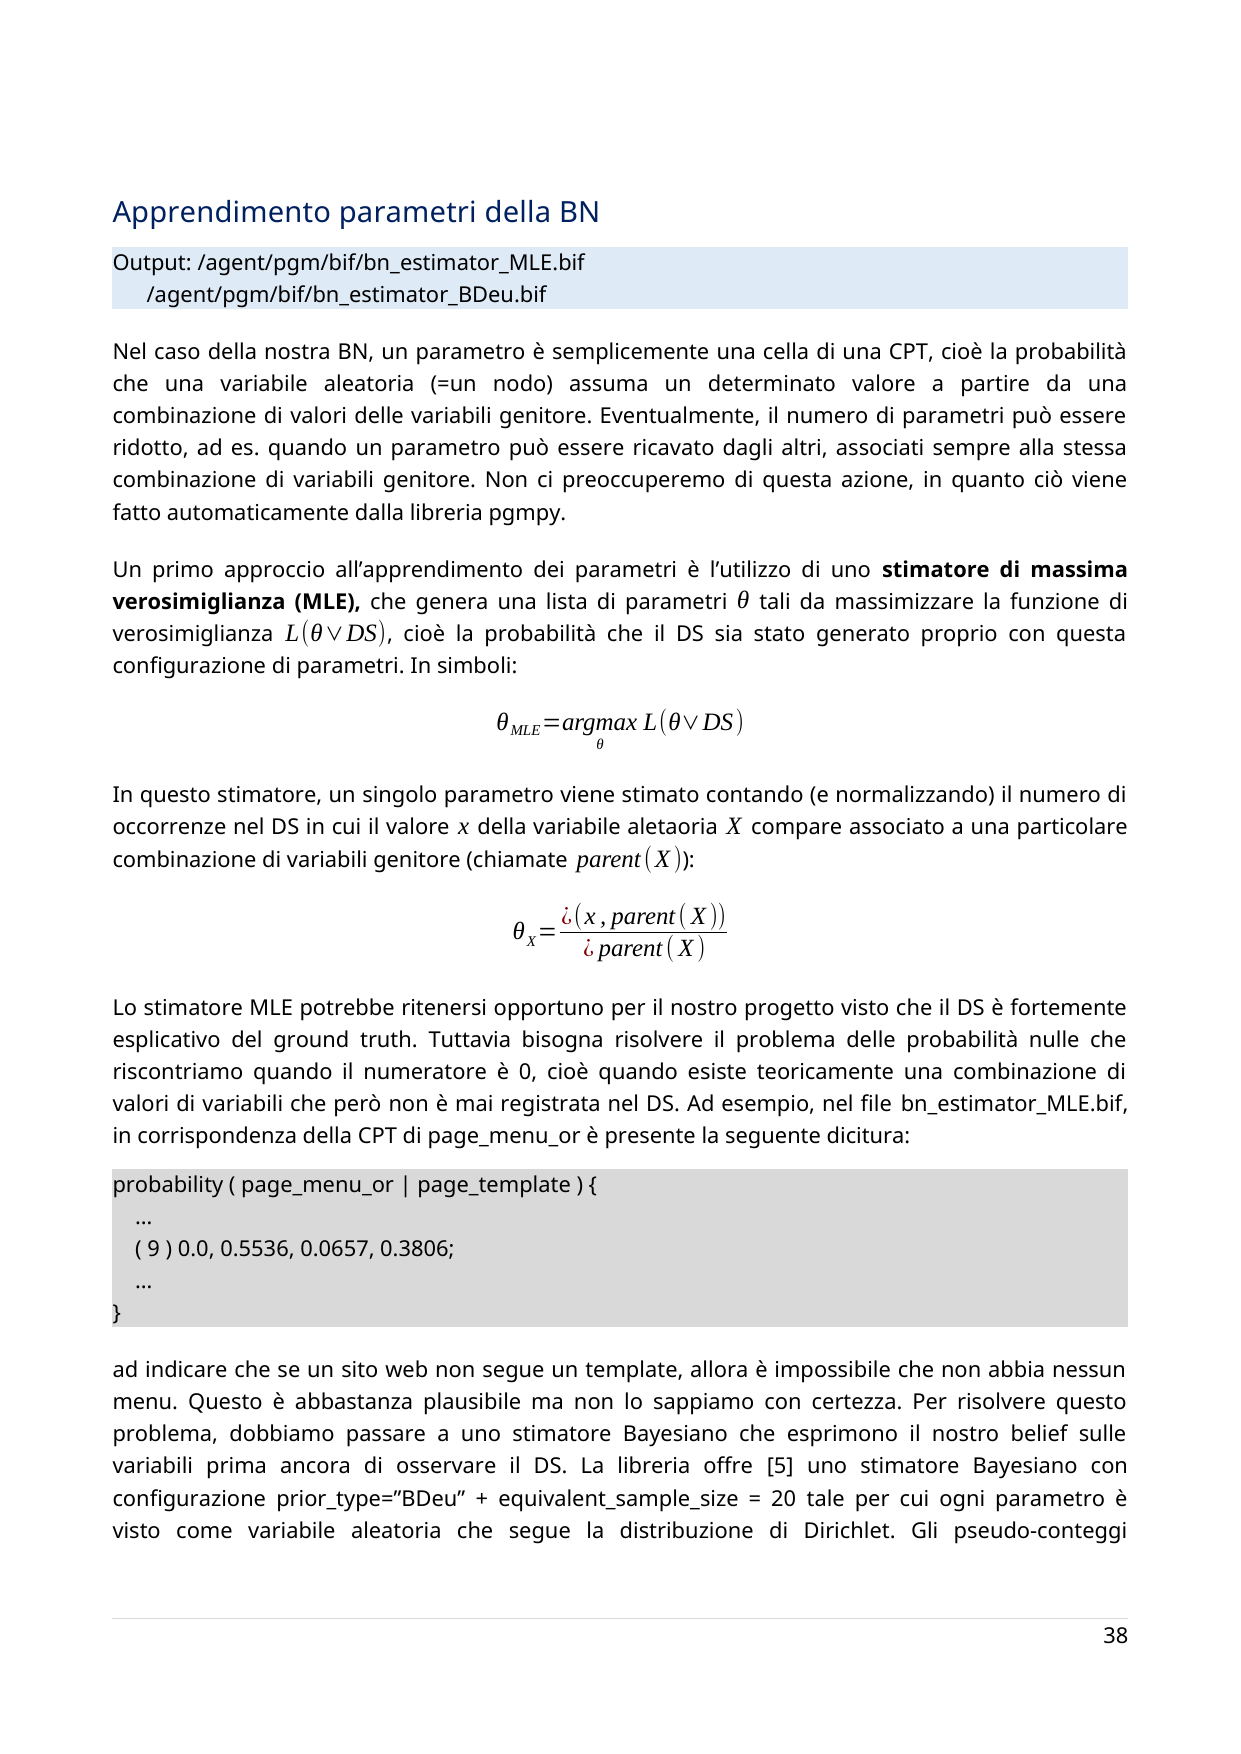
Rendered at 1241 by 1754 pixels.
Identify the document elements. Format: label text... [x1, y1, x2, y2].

text Lo stimatore MLE potrebbe ritenersi opportuno per il nostro progetto visto che il DS è fortemente esplicativo del ground truth. Tuttavia bisogna risolvere il problema delle probabilità nulle che riscontriamo quando il numeratore è 0, cioè quando esiste teoricamente una combinazione di valori di variabili che però non è mai registrata nel DS. Ad esempio, nel file bn_estimator_MLE.bif, in corrispondenza della CPT di page_menu_or è presente la seguente dicitura: [112, 992, 1128, 1150]
text Output: /agent/pgm/bif/bn_estimator_MLE.bif /agent/pgm/bif/bn_estimator_BDeu.bif [112, 247, 1128, 309]
text probability ( page_menu_or | page_template ) { [112, 1169, 1128, 1198]
text In questo stimatore, un singolo parametro viene stimato contando (e normalizzando) il numero di occorrenze nel DS in cui il valore della variabile aletaoria compare associato a una particolare combinazione di variabili genitore (chiamate ): [112, 779, 1128, 873]
text ( 9 ) 0.0, 0.5536, 0.0657, 0.3806; … } [112, 1233, 1128, 1327]
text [112, 1354, 1128, 1544]
text Un primo approccio all’apprendimento dei parametri è l’utilizzo di uno stimatore di massima verosimiglianza (MLE), che genera una lista di parametri tali da massimizzare la funzione di verosimiglianza , cioè la probabilità che il DS sia stato generato proprio con questa configurazione di parametri. In simboli: [112, 554, 1128, 680]
subtitle Apprendimento parametri della BN [112, 192, 1128, 231]
text Nel caso della nostra BN, un parametro è semplicemente una cella di una CPT, cioè la probabilità che una variabile aleatoria (=un nodo) assuma un determinato valore a partire da una combinazione di valori delle variabili genitore. Eventualmente, il numero di parametri può essere ridotto, ad es. quando un parametro può essere ricavato dagli altri, associati sempre alla stessa combinazione di variabili genitore. Non ci preoccuperemo di questa azione, in quanto ciò viene fatto automaticamente dalla libreria pgmpy. [112, 336, 1128, 526]
text … [112, 1201, 1128, 1231]
